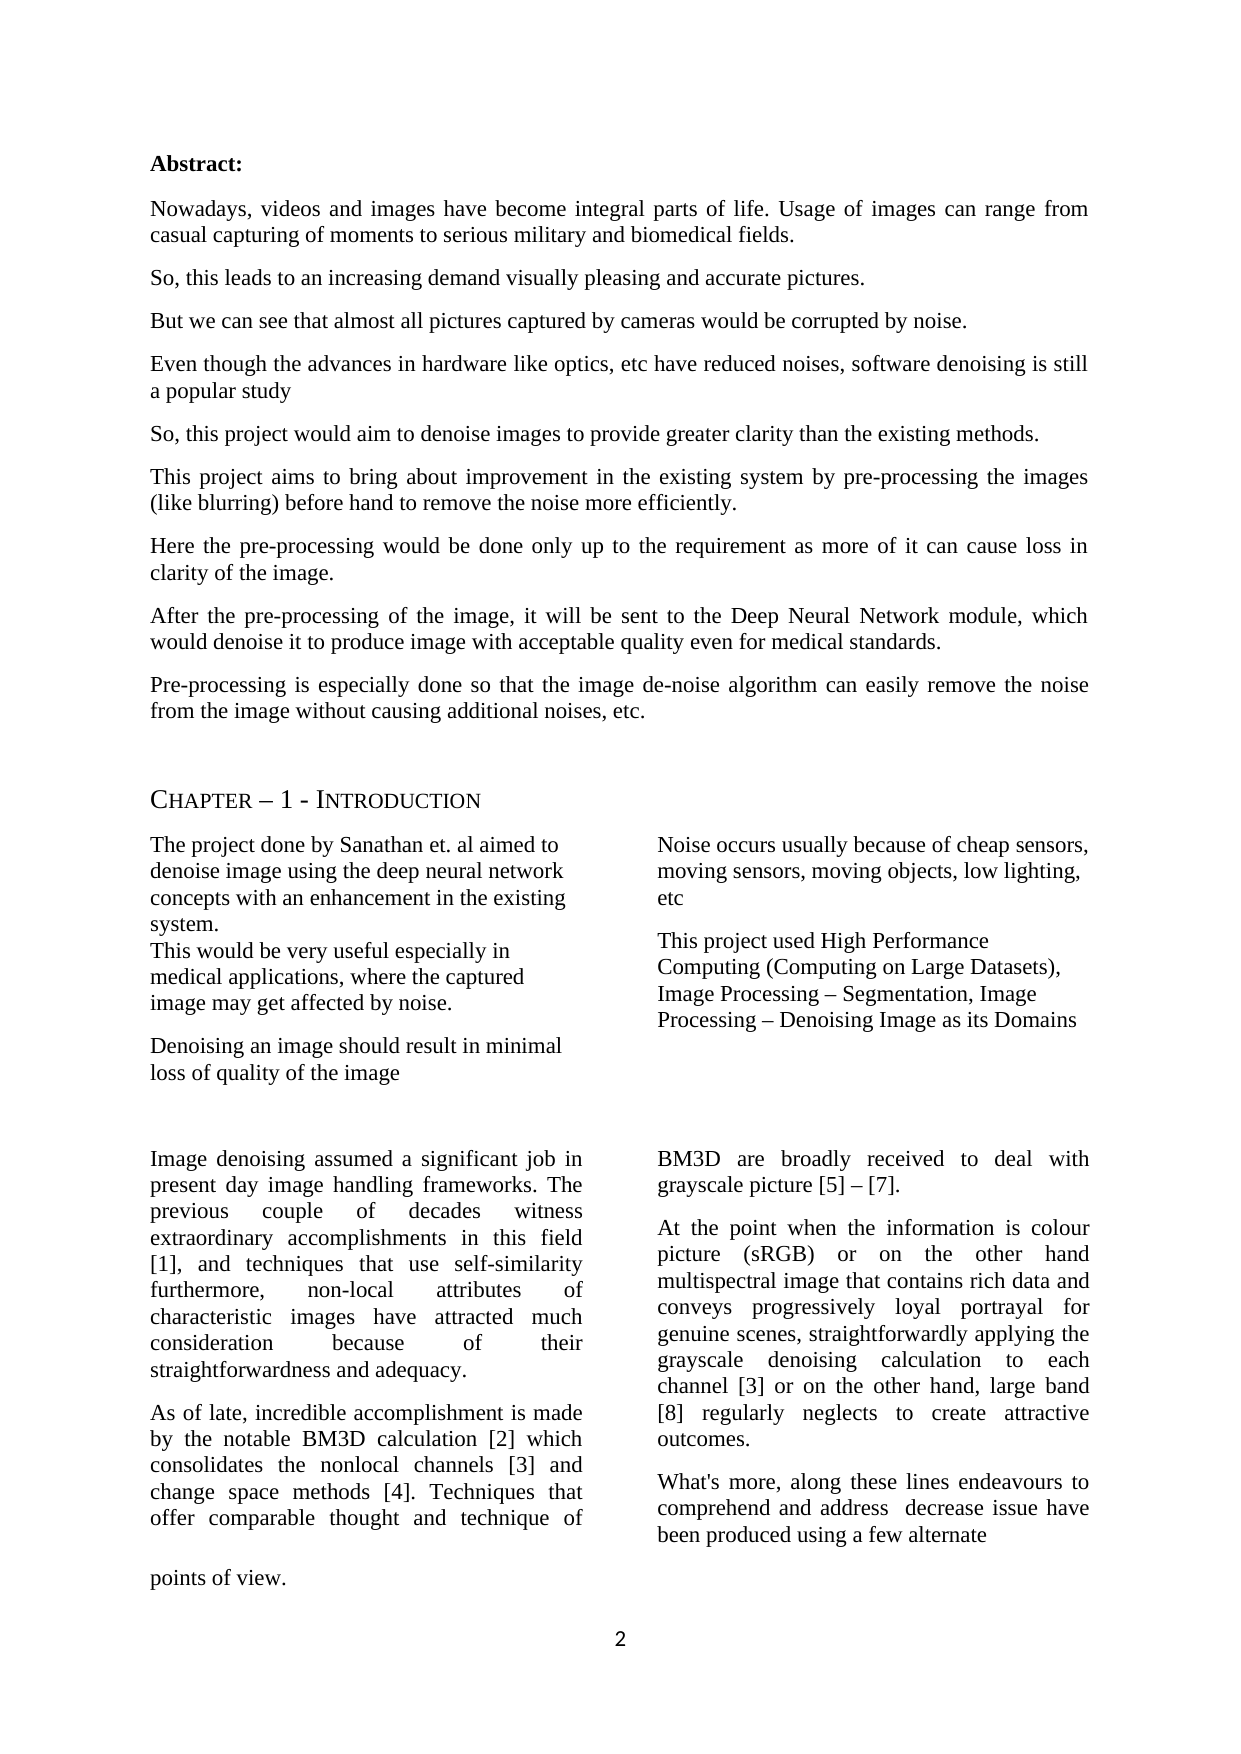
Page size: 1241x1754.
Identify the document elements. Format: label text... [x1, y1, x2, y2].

text But we can see that almost all pictures captured by cameras would be corrupted by noise. [150, 307, 1090, 334]
text As of late, incredible accomplishment is made by the notable BM3D calculation [2] which consolidates the nonlocal channels [3] and change space methods [4]. Techniques that offer comparable thought and technique of BM3D are broadly received to deal with grayscale picture [5] – [7]. [150, 1399, 583, 1530]
text The project done by Sanathan et. al aimed to denoise image using the deep neural network concepts with an enhancement in the existing system. [150, 831, 583, 937]
text So, this project would aim to denoise images to provide greater clarity than the existing methods. [150, 420, 1090, 446]
text Image denoising assumed a significant job in present day image handling frameworks. The previous couple of decades witness extraordinary accomplishments in this field [1], and techniques that use self-similarity furthermore, non-local attributes of characteristic images have attracted much consideration because of their straightforwardness and adequacy. [150, 1145, 583, 1382]
text After the pre-processing of the image, it will be sent to the Deep Neural Network module, which would denoise it to produce image with acceptable quality even for medical standards. [150, 602, 1090, 654]
text points of view. [150, 1564, 583, 1590]
text Denoising an image should result in minimal loss of quality of the image [150, 1032, 583, 1085]
text As of late, incredible accomplishment is made by the notable BM3D calculation [2] which consolidates the nonlocal channels [3] and change space methods [4]. Techniques that offer comparable thought and technique of BM3D are broadly received to deal with grayscale picture [5] – [7]. [657, 1145, 1090, 1197]
text Here the pre-processing would be done only up to the requirement as more of it can cause loss in clarity of the image. [150, 532, 1090, 585]
text Pre-processing is especially done so that the image de-noise algorithm can easily remove the noise from the image without causing additional noises, etc. [150, 671, 1090, 724]
text Chapter – 1 - Introduction [150, 783, 583, 814]
text Even though the advances in hardware like optics, etc have reduced noises, software denoising is still a popular study [150, 351, 1090, 403]
text This would be very useful especially in medical applications, where the captured image may get affected by noise. [150, 937, 583, 1016]
text At the point when the information is colour picture (sRGB) or on the other hand multispectral image that contains rich data and conveys progressively loyal portrayal for genuine scenes, straightforwardly applying the grayscale denoising calculation to each channel [3] or on the other hand, large band [8] regularly neglects to create attractive outcomes. [657, 1214, 1090, 1451]
text Nowadays, videos and images have become integral parts of life. Usage of images can range from casual capturing of moments to serious military and biomedical fields. [150, 195, 1090, 248]
text Noise occurs usually because of cheap sensors, moving sensors, moving objects, low lighting, etc [657, 831, 1090, 910]
text So, this leads to an increasing demand visually pleasing and accurate pictures. [150, 264, 1090, 291]
text This project aims to bring about improvement in the existing system by pre-processing the images (like blurring) before hand to remove the noise more efficiently. [150, 463, 1090, 516]
text Abstract: [150, 150, 1090, 176]
text What's more, along these lines endeavours to comprehend and address decrease issue have been produced using a few alternate [657, 1468, 1090, 1547]
text This project used High Performance Computing (Computing on Large Datasets), Image Processing – Segmentation, Image Processing – Denoising Image as its Domains [657, 927, 1090, 1032]
